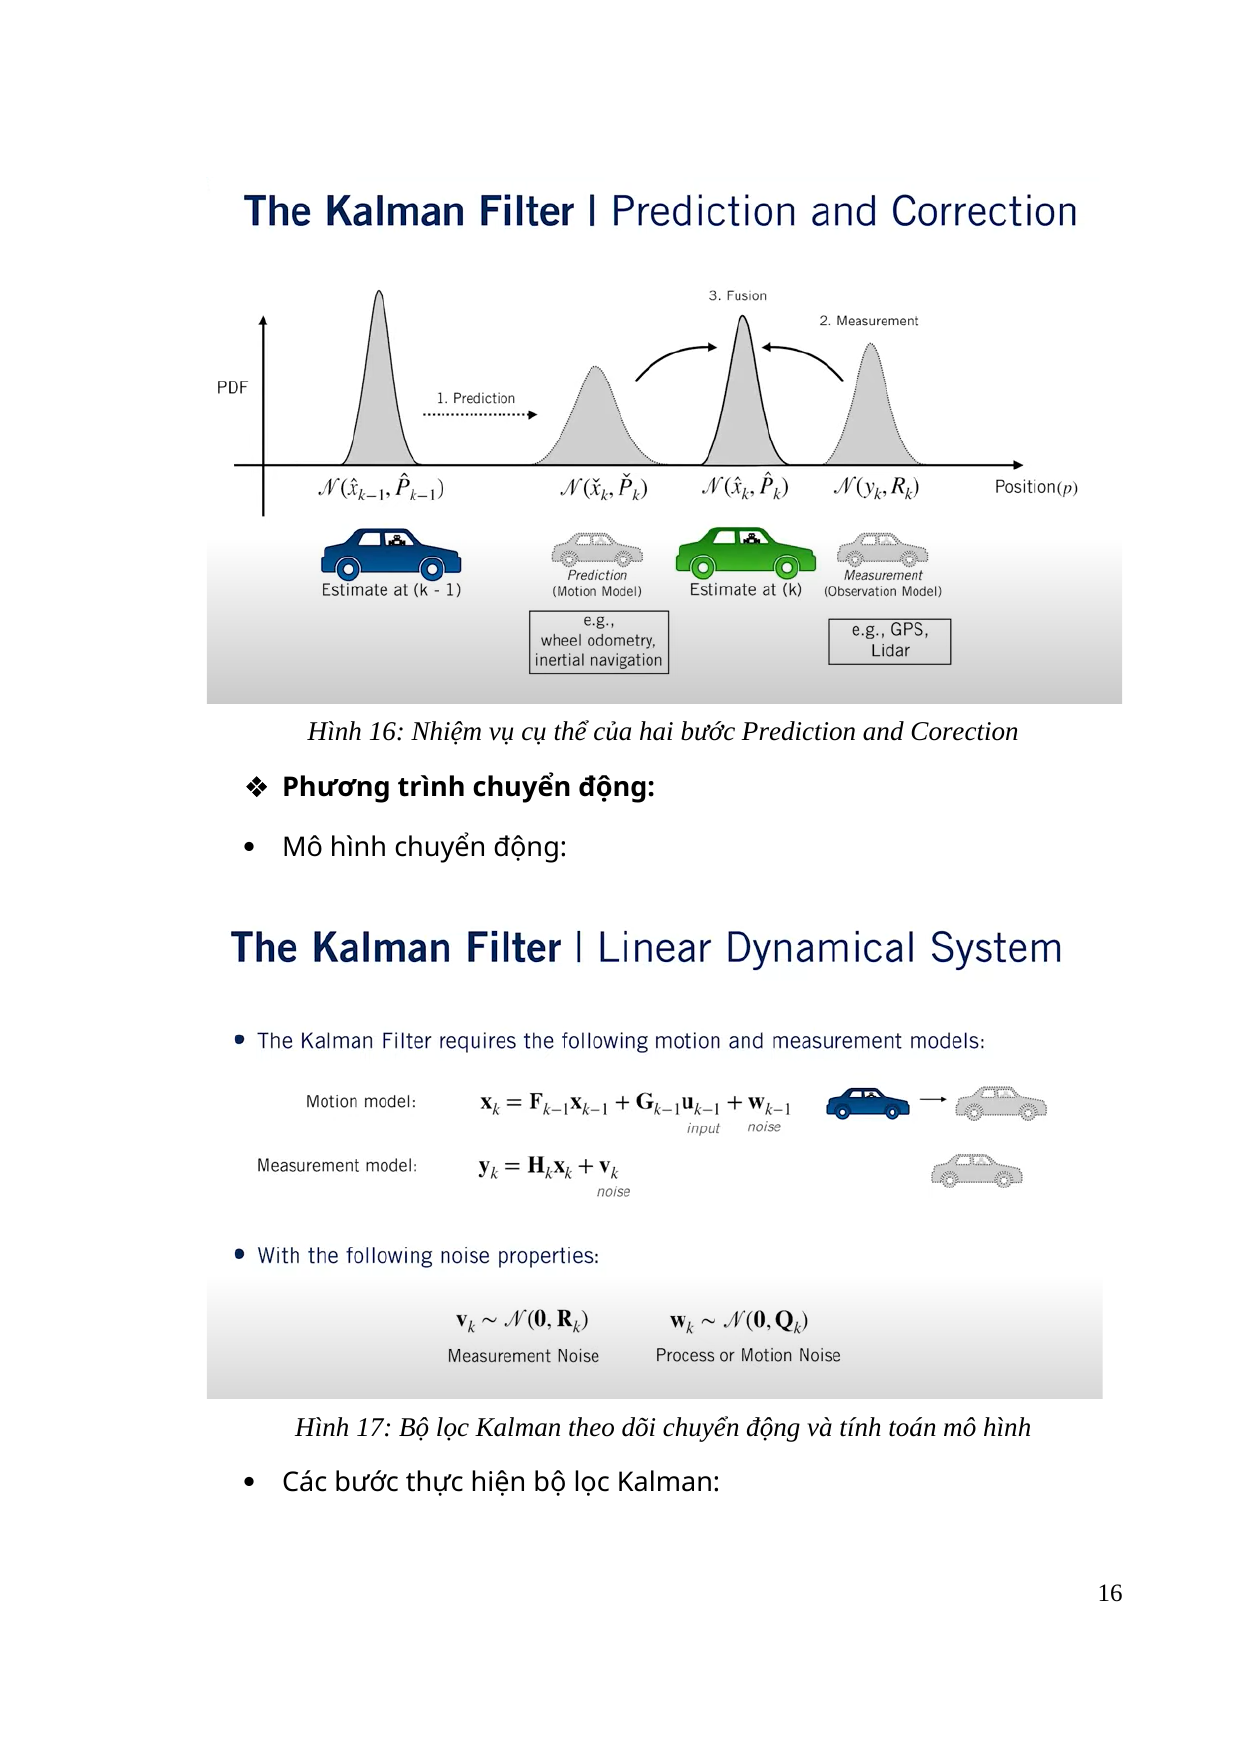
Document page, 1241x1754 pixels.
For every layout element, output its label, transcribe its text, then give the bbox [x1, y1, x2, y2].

text Hình 16: Nhiệm vụ cụ thể của hai bước Prediction and Corection [207, 715, 1122, 747]
list Mô hình chuyển động: [244, 827, 1122, 864]
list Phương trình chuyển động: [244, 767, 1122, 804]
text Hình 17: Bộ lọc Kalman theo dõi chuyển động và tính toán mô hình [207, 1411, 1122, 1442]
list Các bước thực hiện bộ lọc Kalman: [244, 1463, 1122, 1500]
picture [206, 177, 1123, 704]
picture [206, 915, 1103, 1399]
